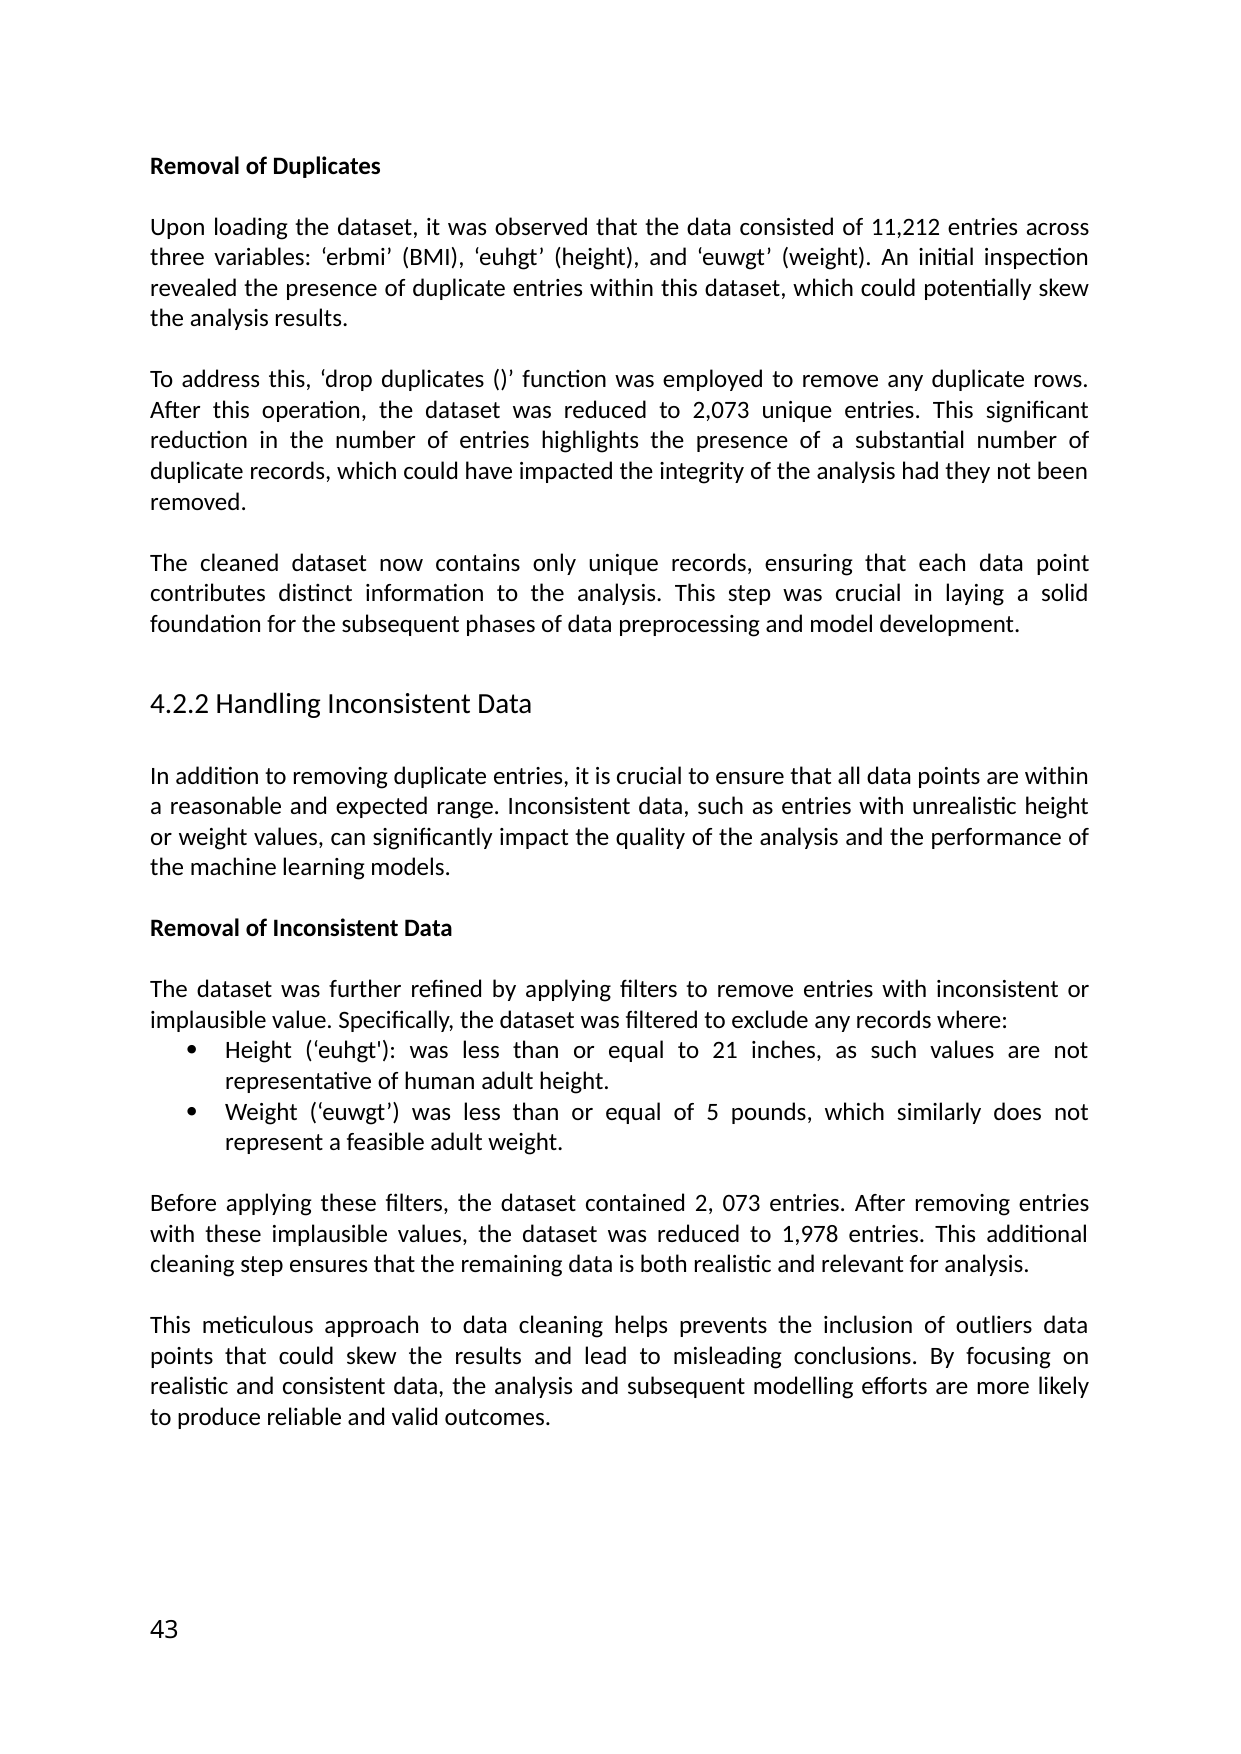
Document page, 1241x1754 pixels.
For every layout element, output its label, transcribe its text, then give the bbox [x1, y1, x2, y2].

text The cleaned dataset now contains only unique records, ensuring that each data point contributes distinct information to the analysis. This step was crucial in laying a solid foundation for the subsequent phases of data preprocessing and model development. [150, 547, 1090, 638]
subtitle 4.2.2 Handling Inconsistent Data [150, 686, 1090, 721]
text Upon loading the dataset, it was observed that the data consisted of 11,212 entries across three variables: ‘erbmi’ (BMI), ‘euhgt’ (height), and ‘euwgt’ (weight). An initial inspection revealed the presence of duplicate entries within this dataset, which could potentially skew the analysis results. [150, 211, 1090, 333]
text In addition to removing duplicate entries, it is crucial to ensure that all data points are within a reasonable and expected range. Inconsistent data, such as entries with unrealistic height or weight values, can significantly impact the quality of the analysis and the performance of the machine learning models. [150, 760, 1090, 882]
text Removal of Duplicates [150, 150, 1090, 181]
text Removal of Inconsistent Data [150, 913, 1090, 943]
text Before applying these filters, the dataset contained 2, 073 entries. After removing entries with these implausible values, the dataset was reduced to 1,978 entries. This additional cleaning step ensures that the remaining data is both realistic and relevant for analysis. [150, 1187, 1090, 1279]
text The dataset was further refined by applying filters to remove entries with inconsistent or implausible value. Specifically, the dataset was filtered to exclude any records where: [150, 974, 1090, 1035]
text This meticulous approach to data cleaning helps prevents the inclusion of outliers data points that could skew the results and lead to misleading conclusions. By focusing on realistic and consistent data, the analysis and subsequent modelling efforts are more likely to produce reliable and valid outcomes. [150, 1309, 1090, 1431]
text To address this, ‘drop duplicates ()’ function was employed to remove any duplicate rows. After this operation, the dataset was reduced to 2,073 unique entries. This significant reduction in the number of entries highlights the presence of a substantial number of duplicate records, which could have impacted the integrity of the analysis had they not been removed. [150, 364, 1090, 516]
list Height (‘euhgt'): was less than or equal to 21 inches, as such values are not representative of human adult height. [187, 1035, 1090, 1096]
list Weight (‘euwgt’) was less than or equal of 5 pounds, which similarly does not represent a feasible adult weight. [187, 1096, 1090, 1157]
